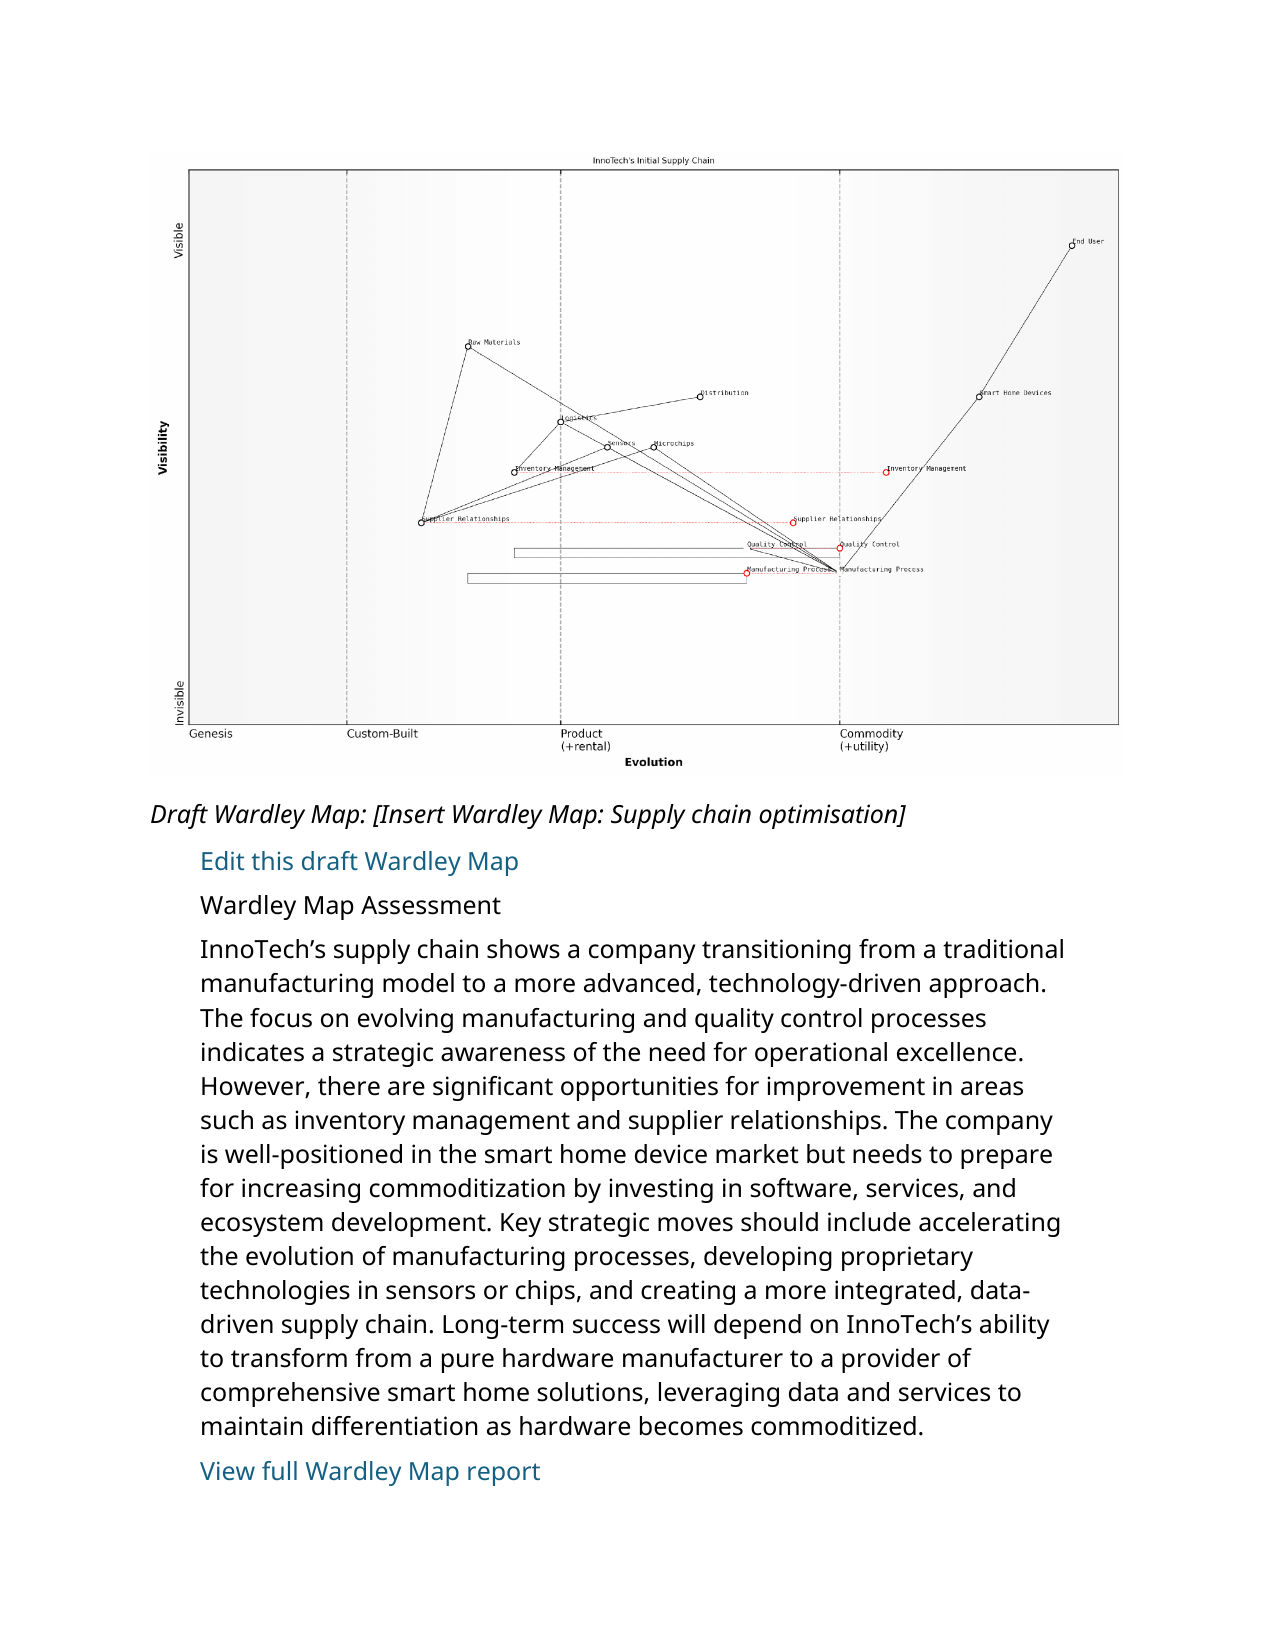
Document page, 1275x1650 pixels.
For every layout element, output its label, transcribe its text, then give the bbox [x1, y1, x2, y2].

picture [150, 150, 1125, 776]
text Edit this draft Wardley Map [200, 843, 1075, 877]
text Wardley Map Assessment [200, 888, 1075, 922]
text View full Wardley Map report [200, 1453, 1075, 1487]
text Draft Wardley Map: [Insert Wardley Map: Supply chain optimisation] [150, 797, 1125, 831]
text InnoTech’s supply chain shows a company transitioning from a traditional manufacturing model to a more advanced, technology-driven approach. The focus on evolving manufacturing and quality control processes indicates a strategic awareness of the need for operational excellence. However, there are significant opportunities for improvement in areas such as inventory management and supplier relationships. The company is well-positioned in the smart home device market but needs to prepare for increasing commoditization by investing in software, services, and ecosystem development. Key strategic moves should include accelerating the evolution of manufacturing processes, developing proprietary technologies in sensors or chips, and creating a more integrated, data-driven supply chain. Long-term success will depend on InnoTech’s ability to transform from a pure hardware manufacturer to a provider of comprehensive smart home solutions, leveraging data and services to maintain differentiation as hardware becomes commoditized. [200, 932, 1075, 1443]
